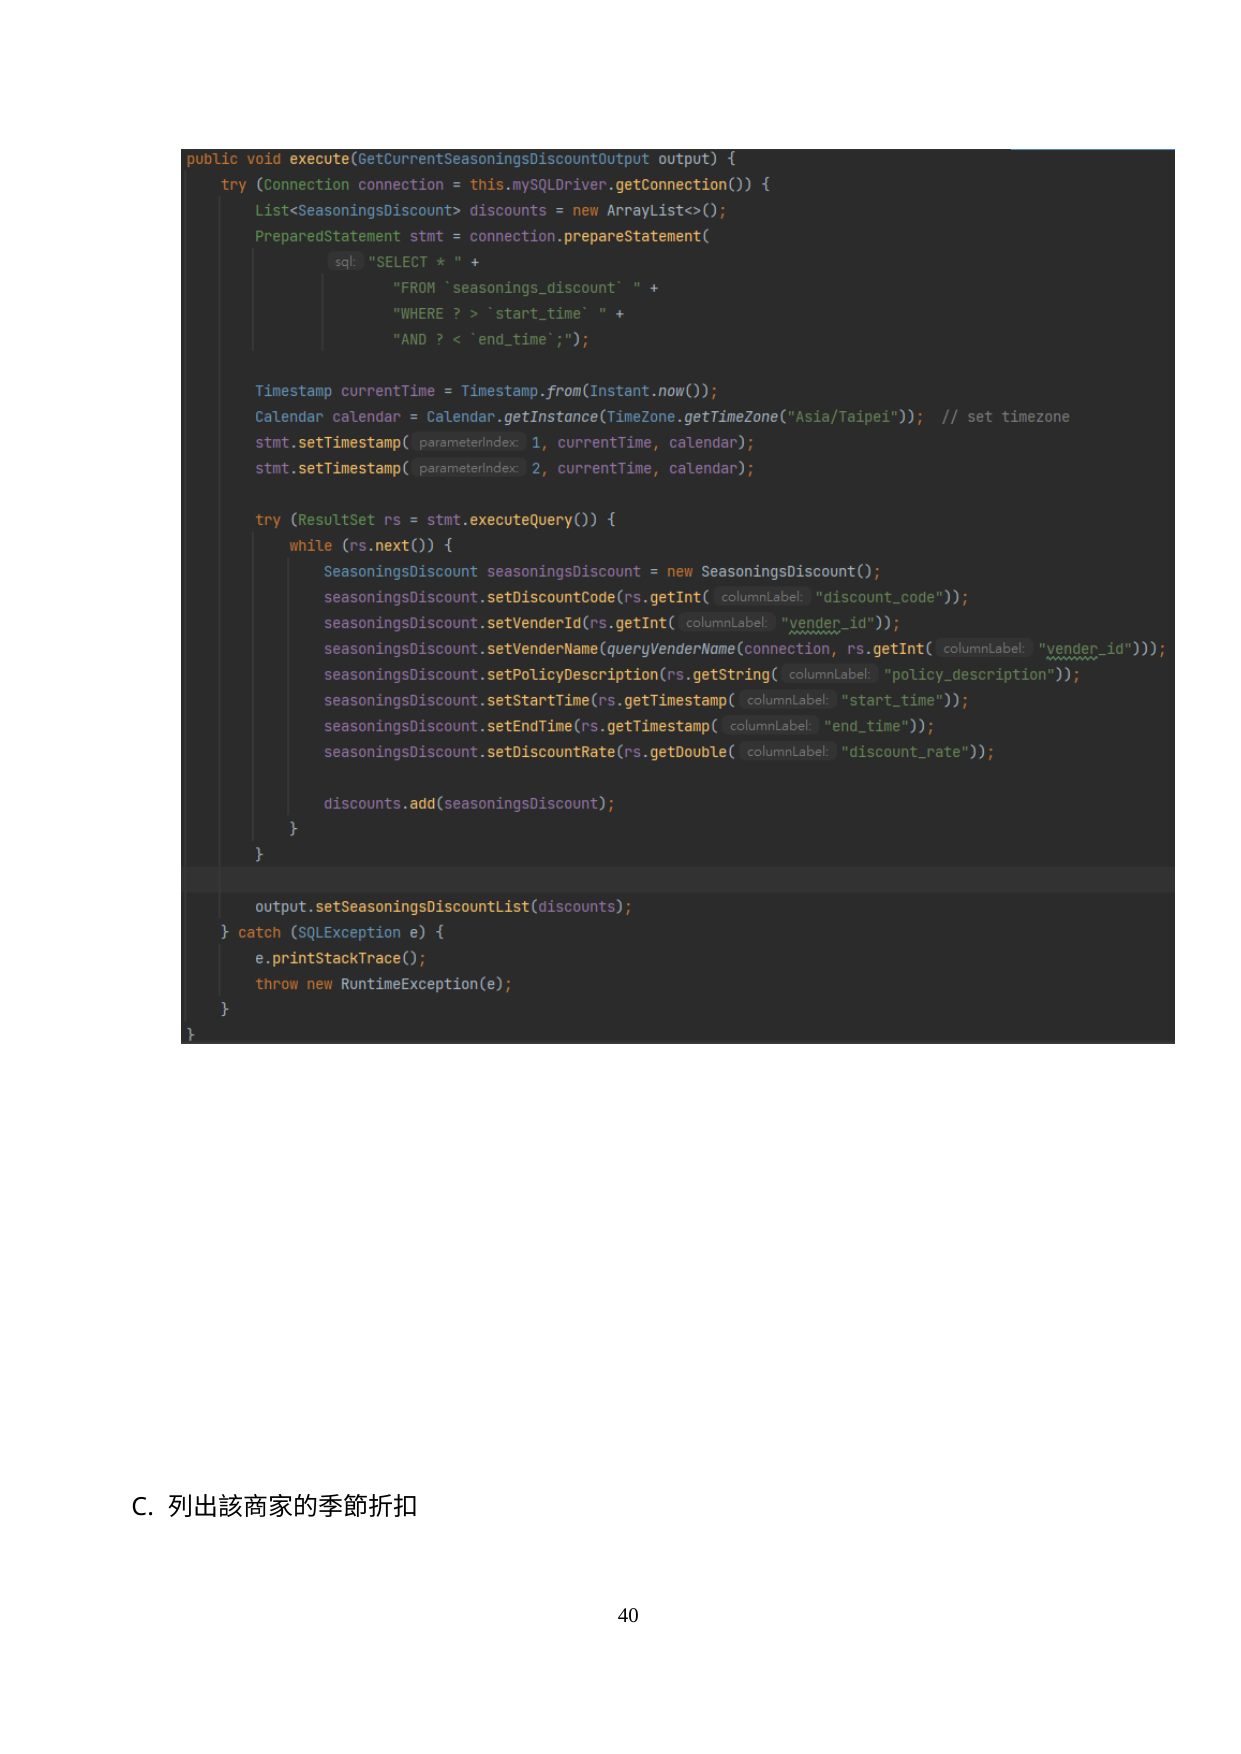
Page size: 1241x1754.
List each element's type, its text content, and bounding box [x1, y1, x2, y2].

picture [181, 149, 1175, 1044]
list 列出該商家的季節折扣 [131, 1487, 1125, 1523]
